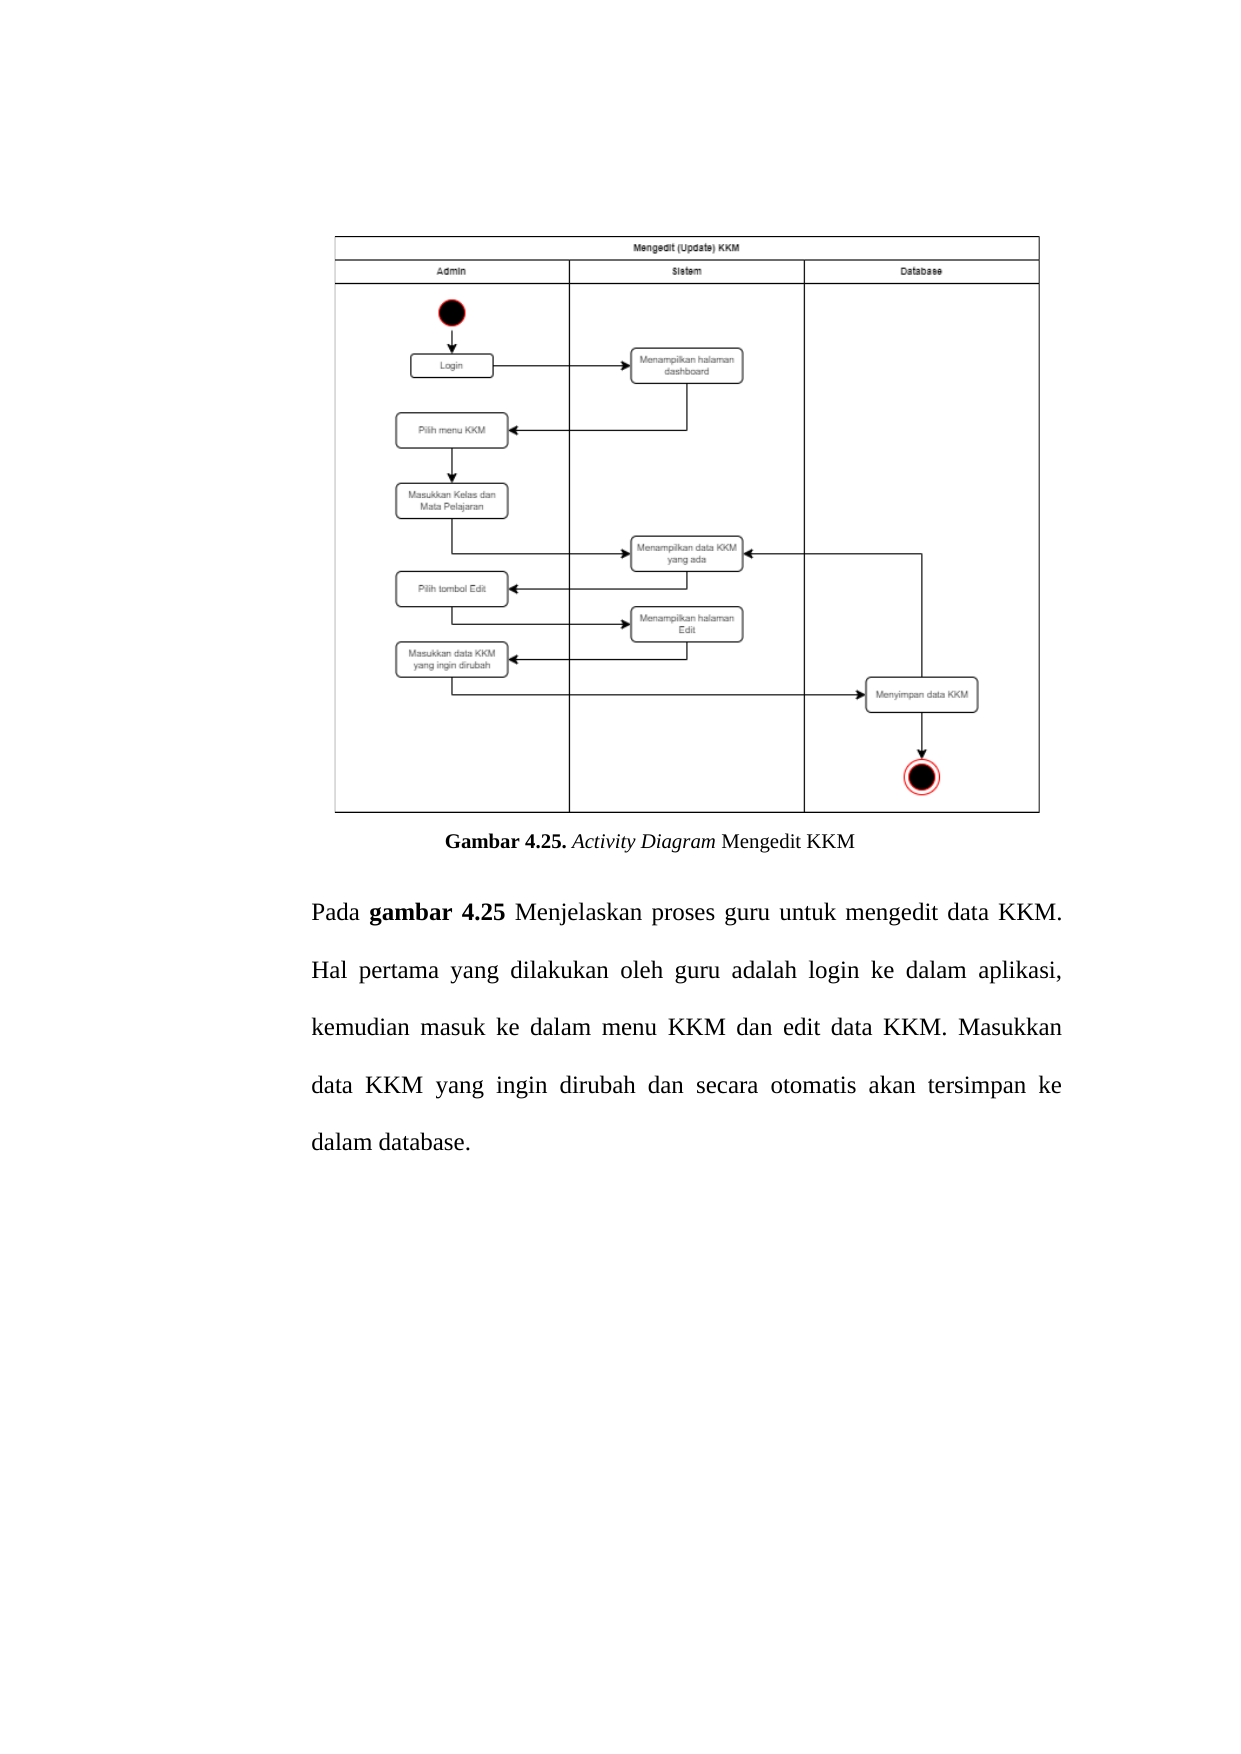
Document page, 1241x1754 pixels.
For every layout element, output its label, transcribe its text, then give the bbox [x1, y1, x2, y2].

picture [334, 236, 1040, 813]
list Pada gambar 4.25 Menjelaskan proses guru untuk mengedit data KKM. Hal pertama yang dilakukan oleh guru adalah login ke dalam aplikasi, kemudian masuk ke dalam menu KKM dan edit data KKM. Masukkan data KKM yang ingin dirubah dan secara otomatis akan tersimpan ke dalam database. [311, 897, 1063, 1156]
text Gambar 4.25. Activity Diagram Mengedit KKM [236, 829, 1063, 853]
